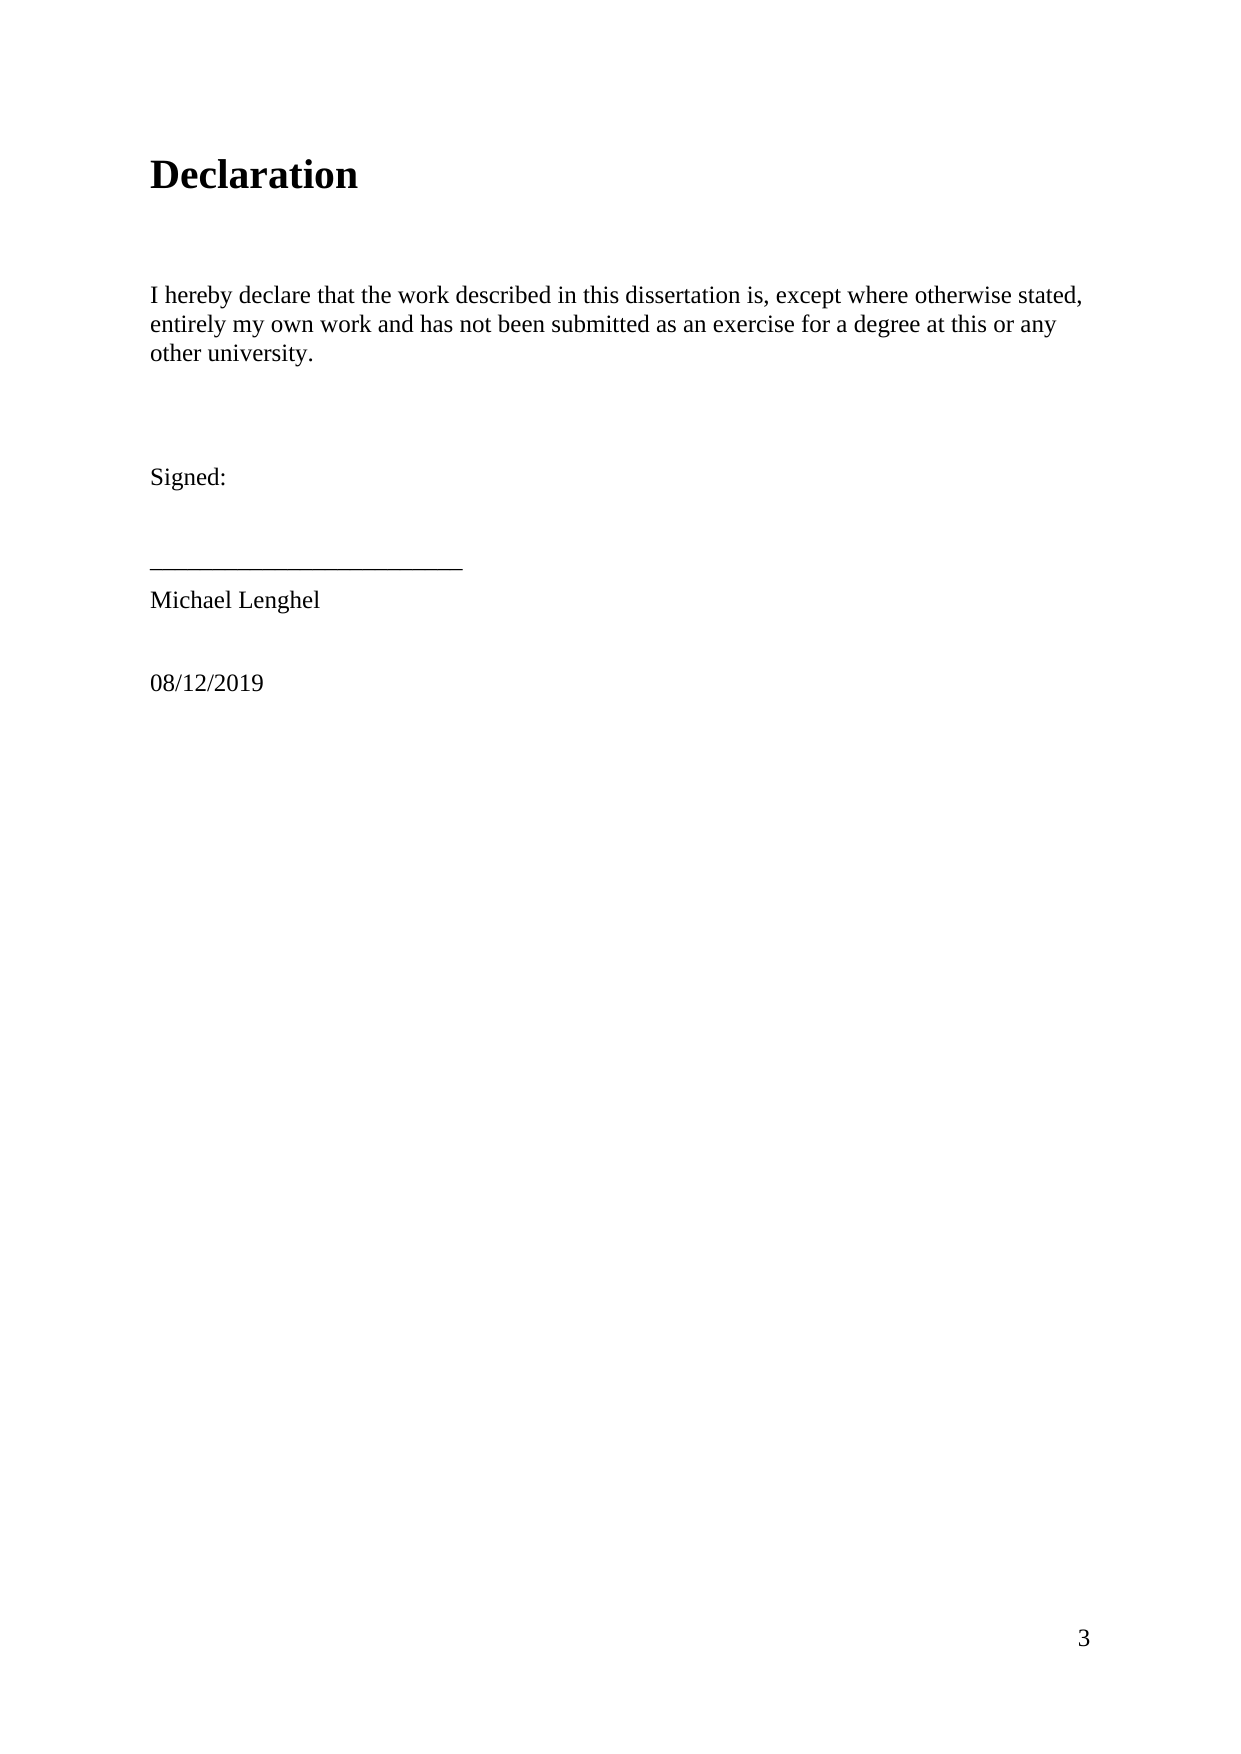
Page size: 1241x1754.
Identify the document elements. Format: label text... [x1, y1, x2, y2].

text Michael Lenghel [150, 585, 1090, 614]
text Signed: [150, 462, 1090, 490]
subtitle Declaration [150, 150, 1090, 198]
text _________________________ [150, 544, 1090, 573]
text I hereby declare that the work described in this dissertation is, except where otherwise stated, entirely my own work and has not been submitted as an exercise for a degree at this or any other university. [150, 280, 1090, 367]
text 08/12/2019 [150, 668, 1090, 697]
